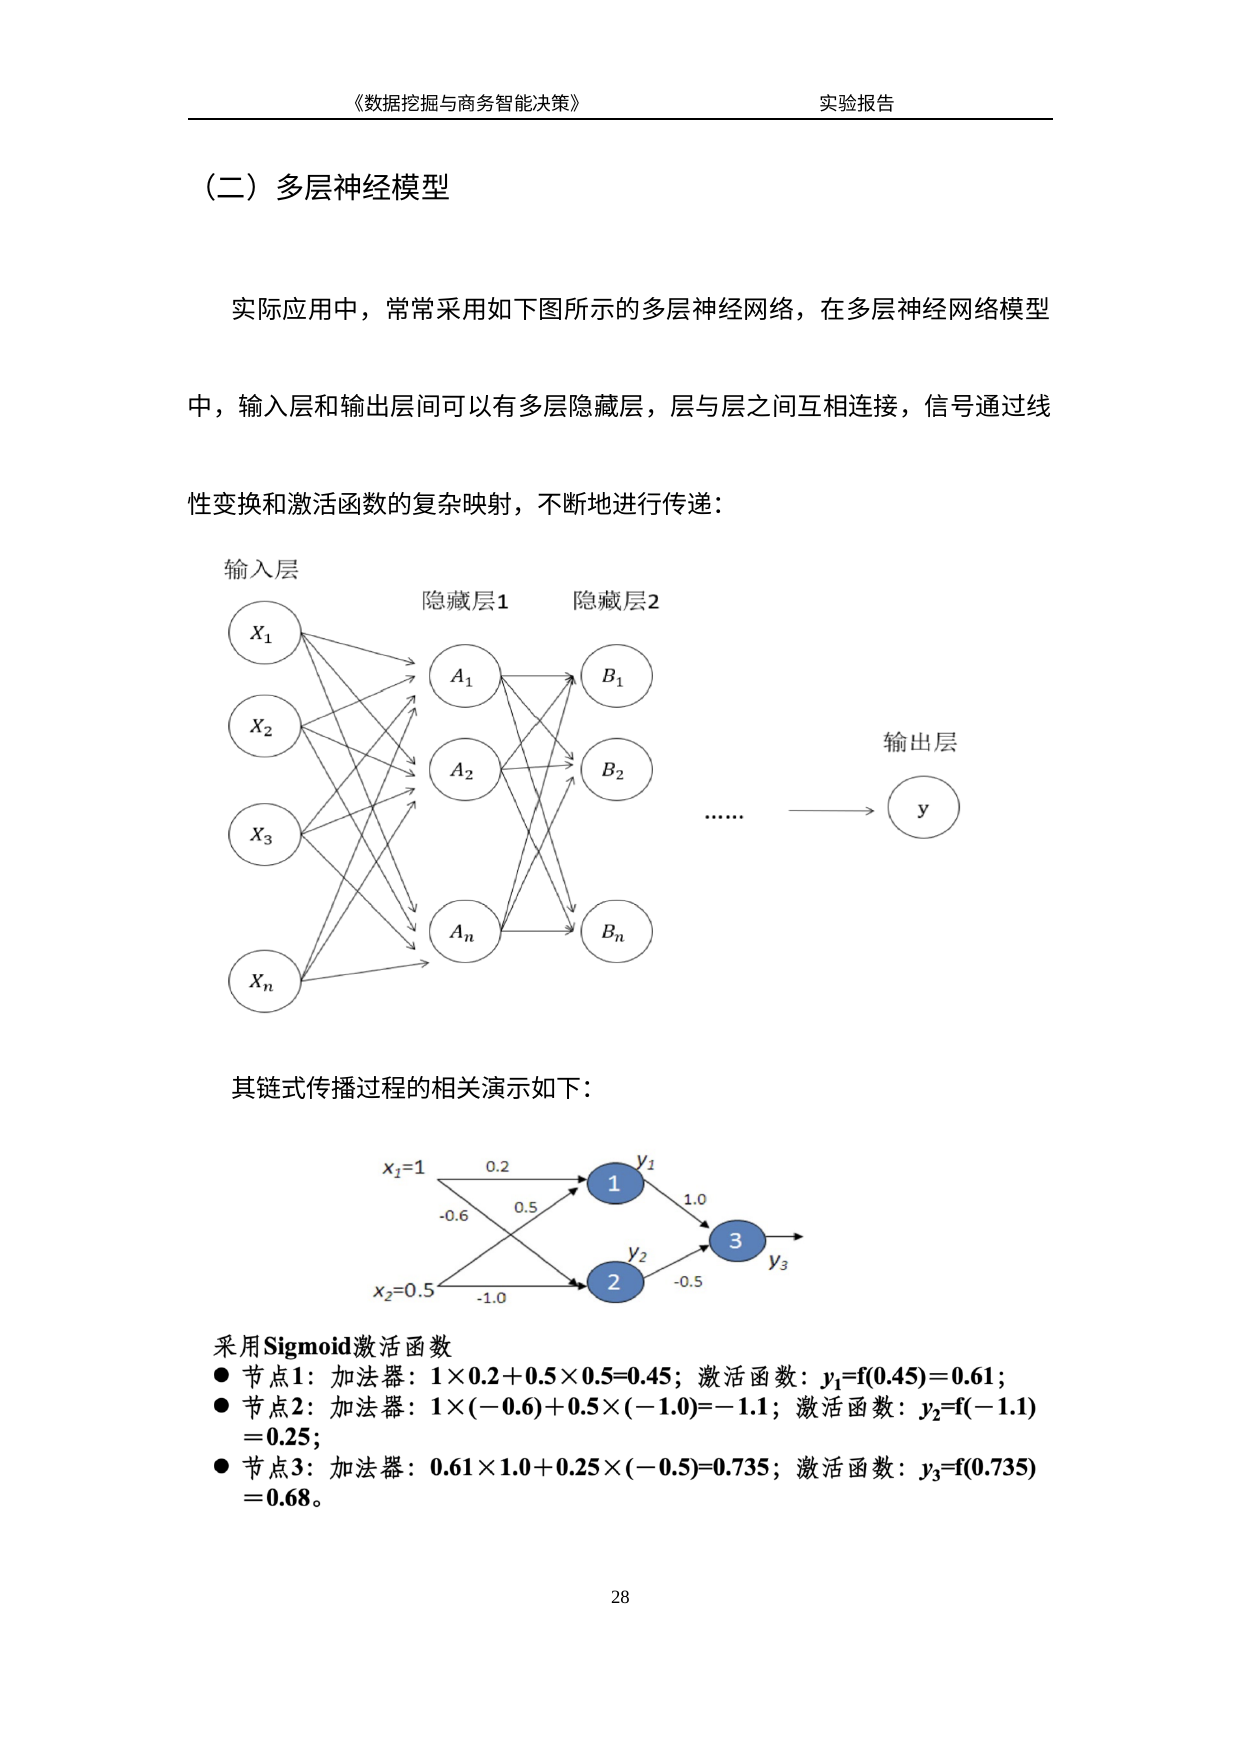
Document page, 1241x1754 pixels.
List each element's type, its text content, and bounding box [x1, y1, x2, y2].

picture [187, 553, 1053, 1035]
list 其链式传播过程的相关演示如下： [187, 1055, 1053, 1120]
subtitle （二）多层神经模型 [187, 153, 1053, 218]
picture [187, 1136, 1053, 1525]
list 实际应用中，常常采用如下图所示的多层神经网络，在多层神经网络模型中，输入层和输出层间可以有多层隐藏层，层与层之间互相连接，信号通过线性变换和激活函数的复杂映射，不断地进行传递： [187, 276, 1053, 536]
